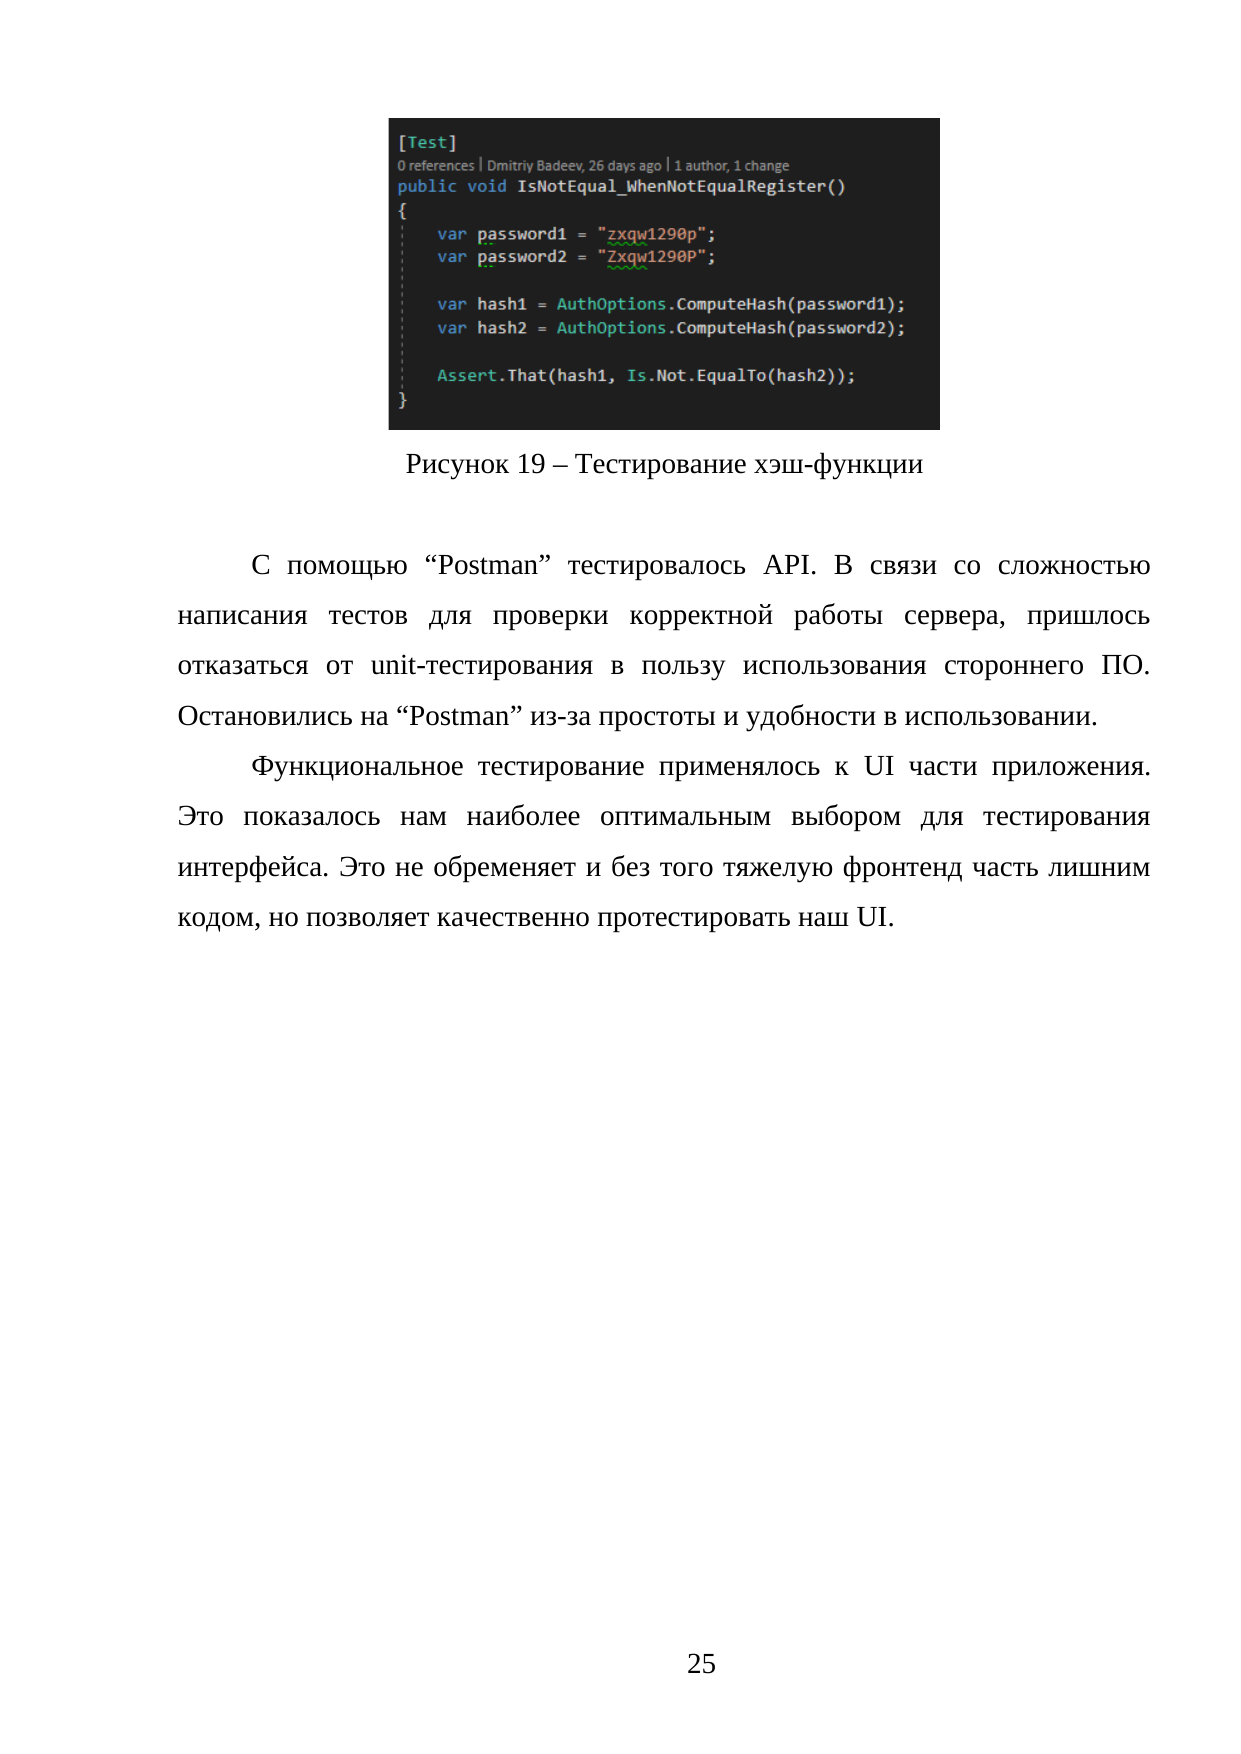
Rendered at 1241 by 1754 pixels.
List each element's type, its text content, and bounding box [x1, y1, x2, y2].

text Функциональное тестирование применялось к UI части приложения. Это показалось нам наиболее оптимальным выбором для тестирования интерфейса. Это не обременяет и без того тяжелую фронтенд часть лишним кодом, но позволяет качественно протестировать наш UI. [177, 748, 1152, 932]
picture [388, 118, 940, 430]
text Рисунок 19 – Тестирование хэш-функции [177, 446, 1152, 480]
text С помощью “Postman” тестировалось API. В связи со сложностью написания тестов для проверки корректной работы сервера, пришлось отказаться от unit-тестирования в пользу использования стороннего ПО. Остановились на “Postman” из-за простоты и удобности в использовании. [177, 547, 1152, 731]
